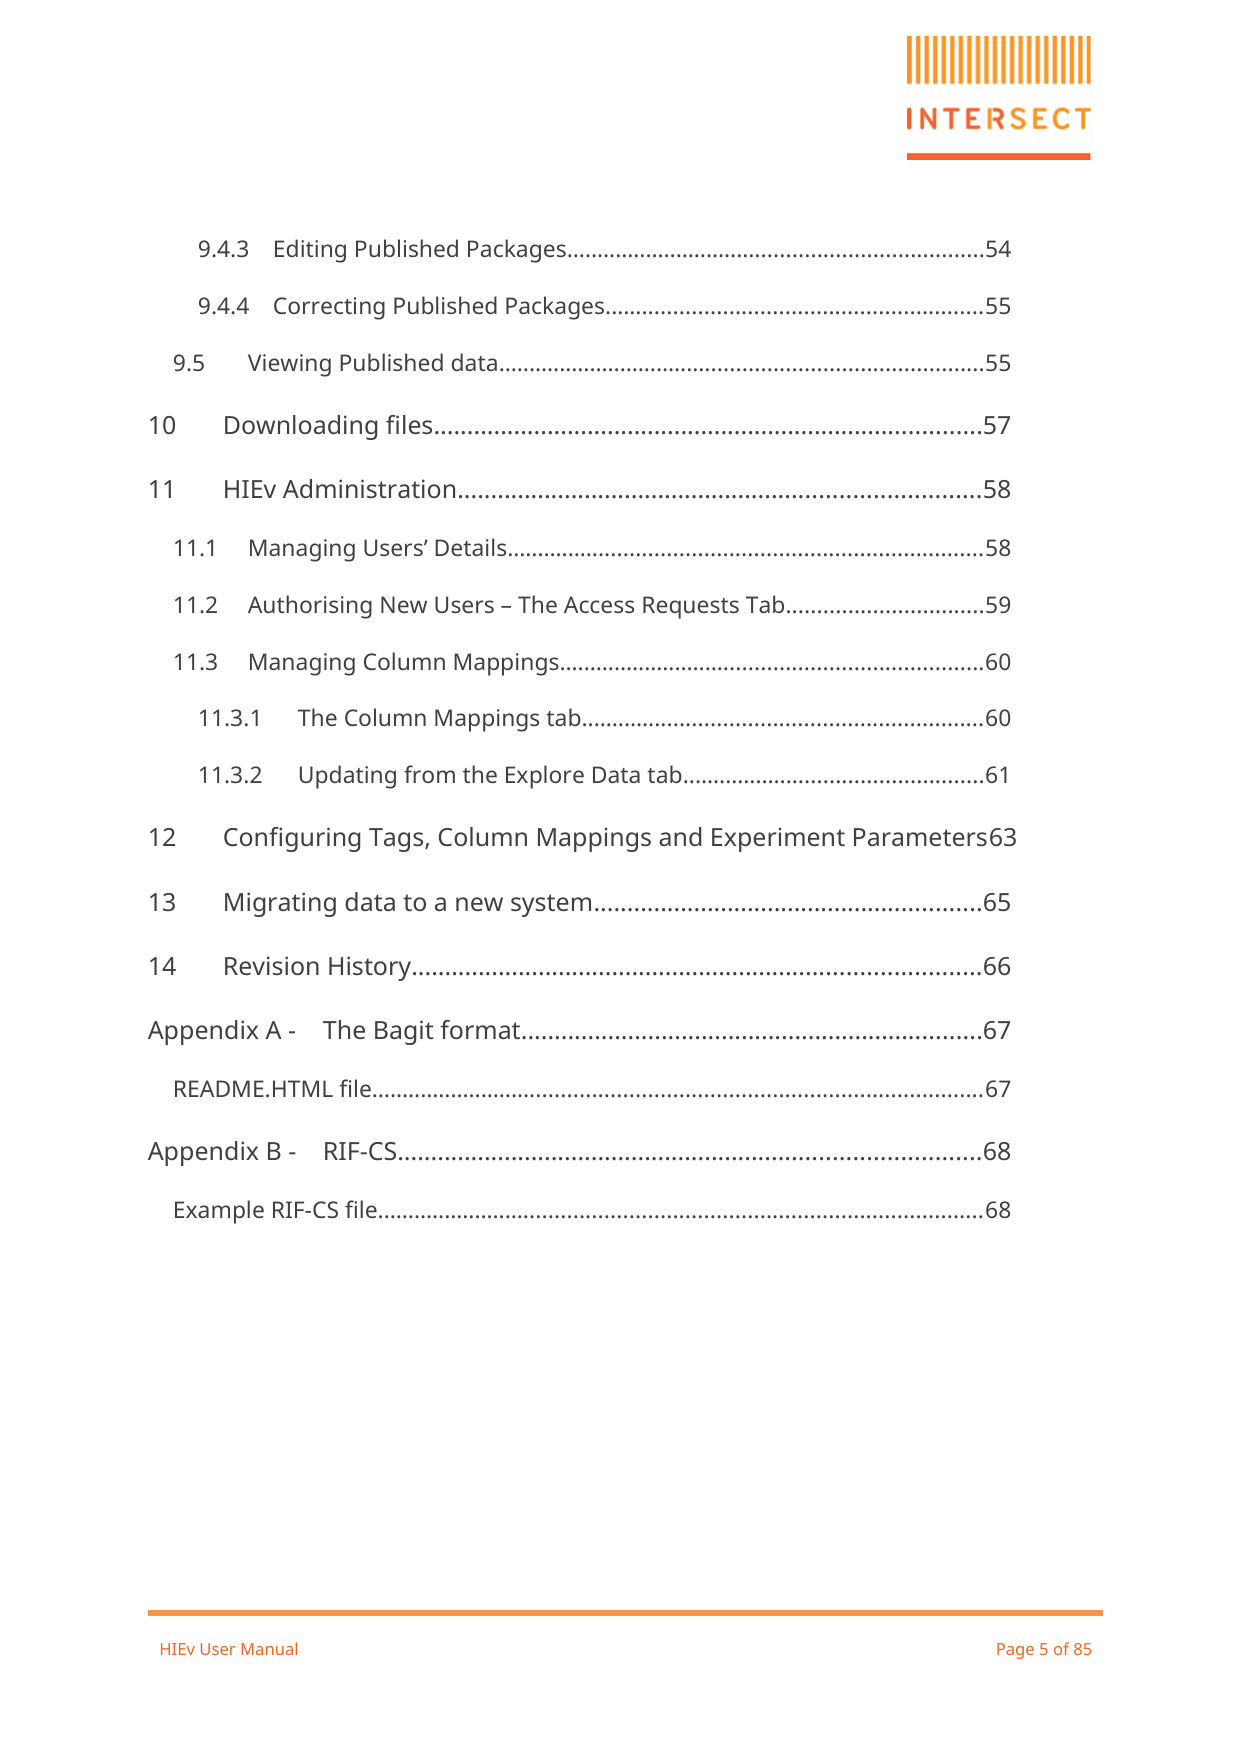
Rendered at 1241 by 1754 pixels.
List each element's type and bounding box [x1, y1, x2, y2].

picture [905, 34, 1093, 162]
